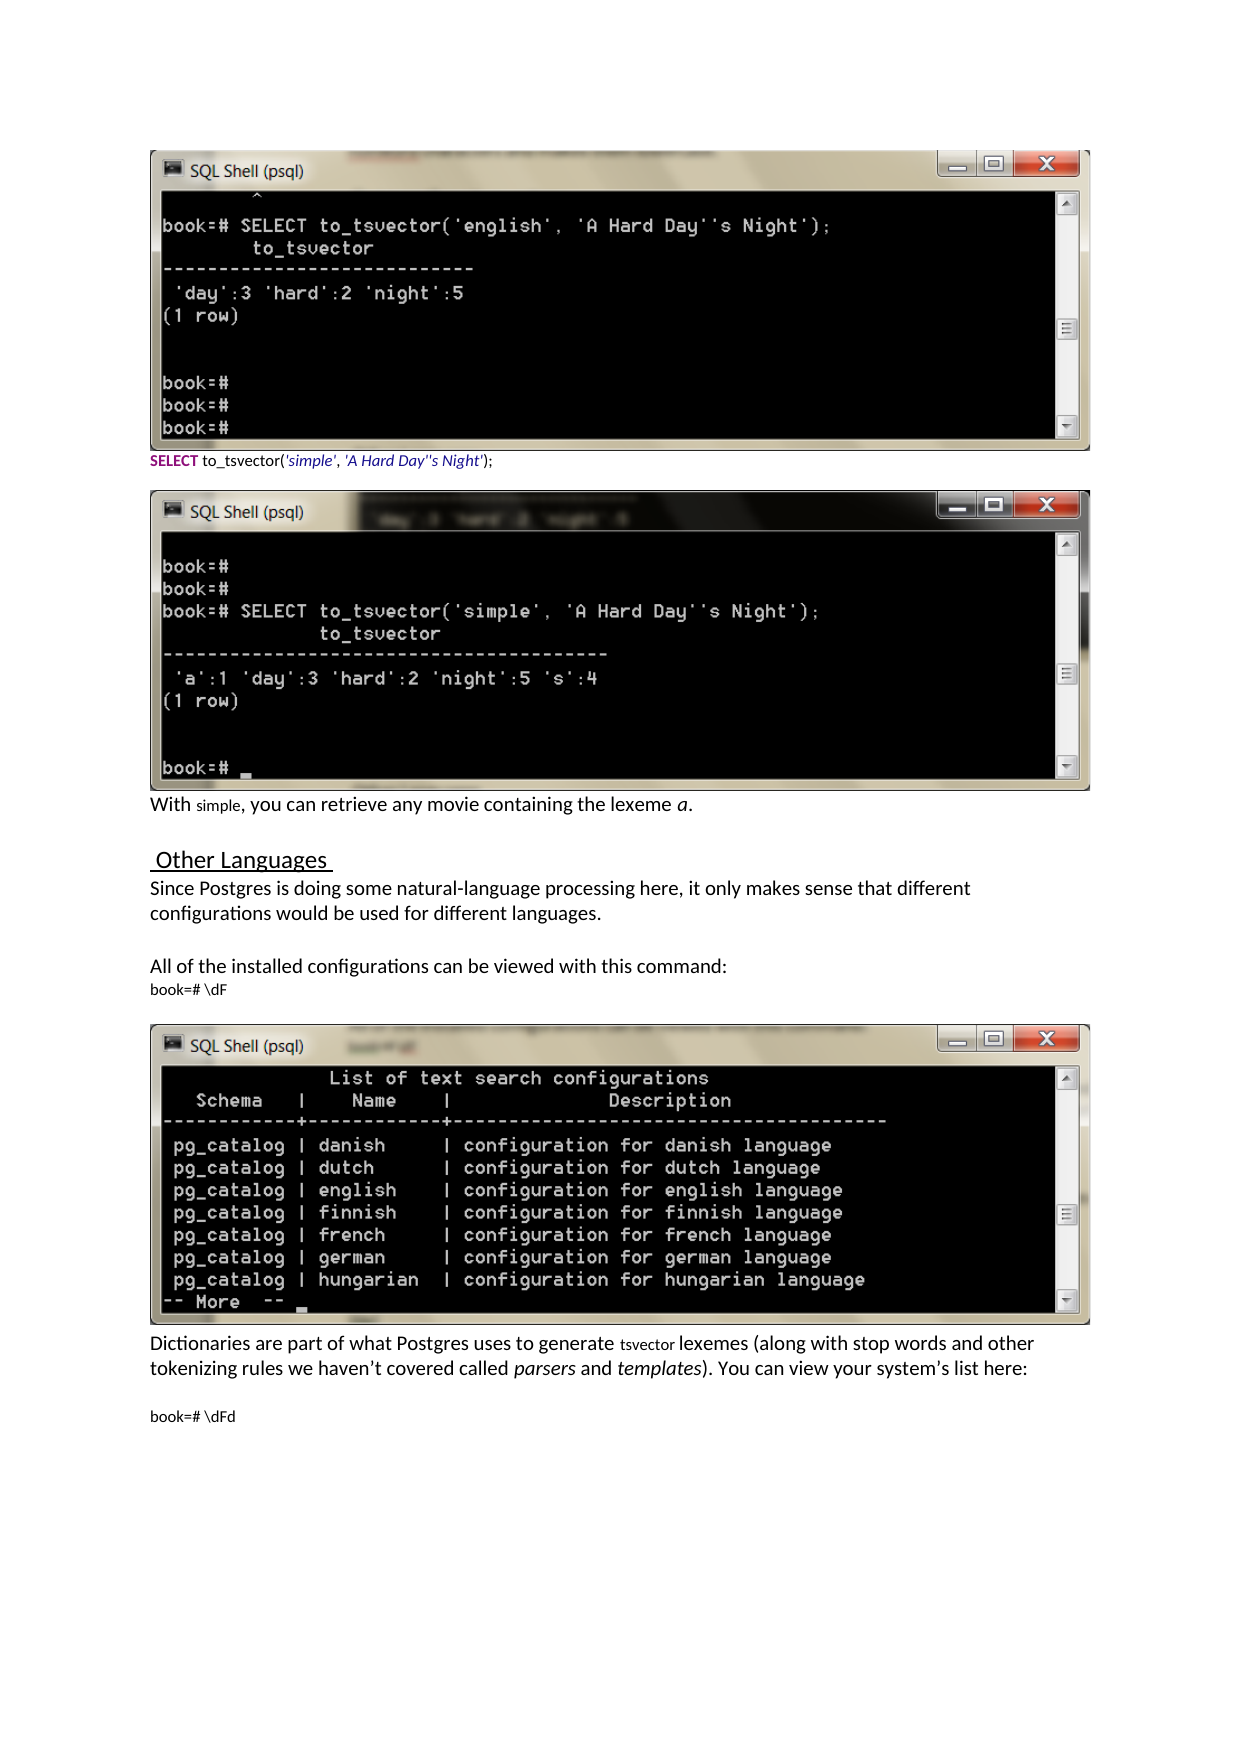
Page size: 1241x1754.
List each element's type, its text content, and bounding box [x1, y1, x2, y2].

text book=# \dF [150, 979, 1090, 999]
text All of the installed configurations can be viewed with this command: [150, 954, 1090, 979]
picture [150, 490, 1091, 791]
text With simple, you can retrieve any movie containing the lexeme a. [150, 791, 1090, 816]
text book=# \dFd [150, 1406, 1090, 1427]
text Dictionaries are part of what Postgres uses to generate tsvector lexemes (along with stop words and other tokenizing rules we haven’t covered called parsers and templates). You can view your system’s list here: [150, 1330, 1090, 1381]
text SELECT to_tsvector('simple', 'A Hard Day''s Night'); [150, 451, 1090, 470]
text Other Languages [150, 844, 1090, 875]
picture [150, 1024, 1091, 1325]
text Since Postgres is doing some natural-language processing here, it only makes sense that different configurations would be used for different languages. [150, 875, 1090, 926]
picture [150, 150, 1091, 451]
